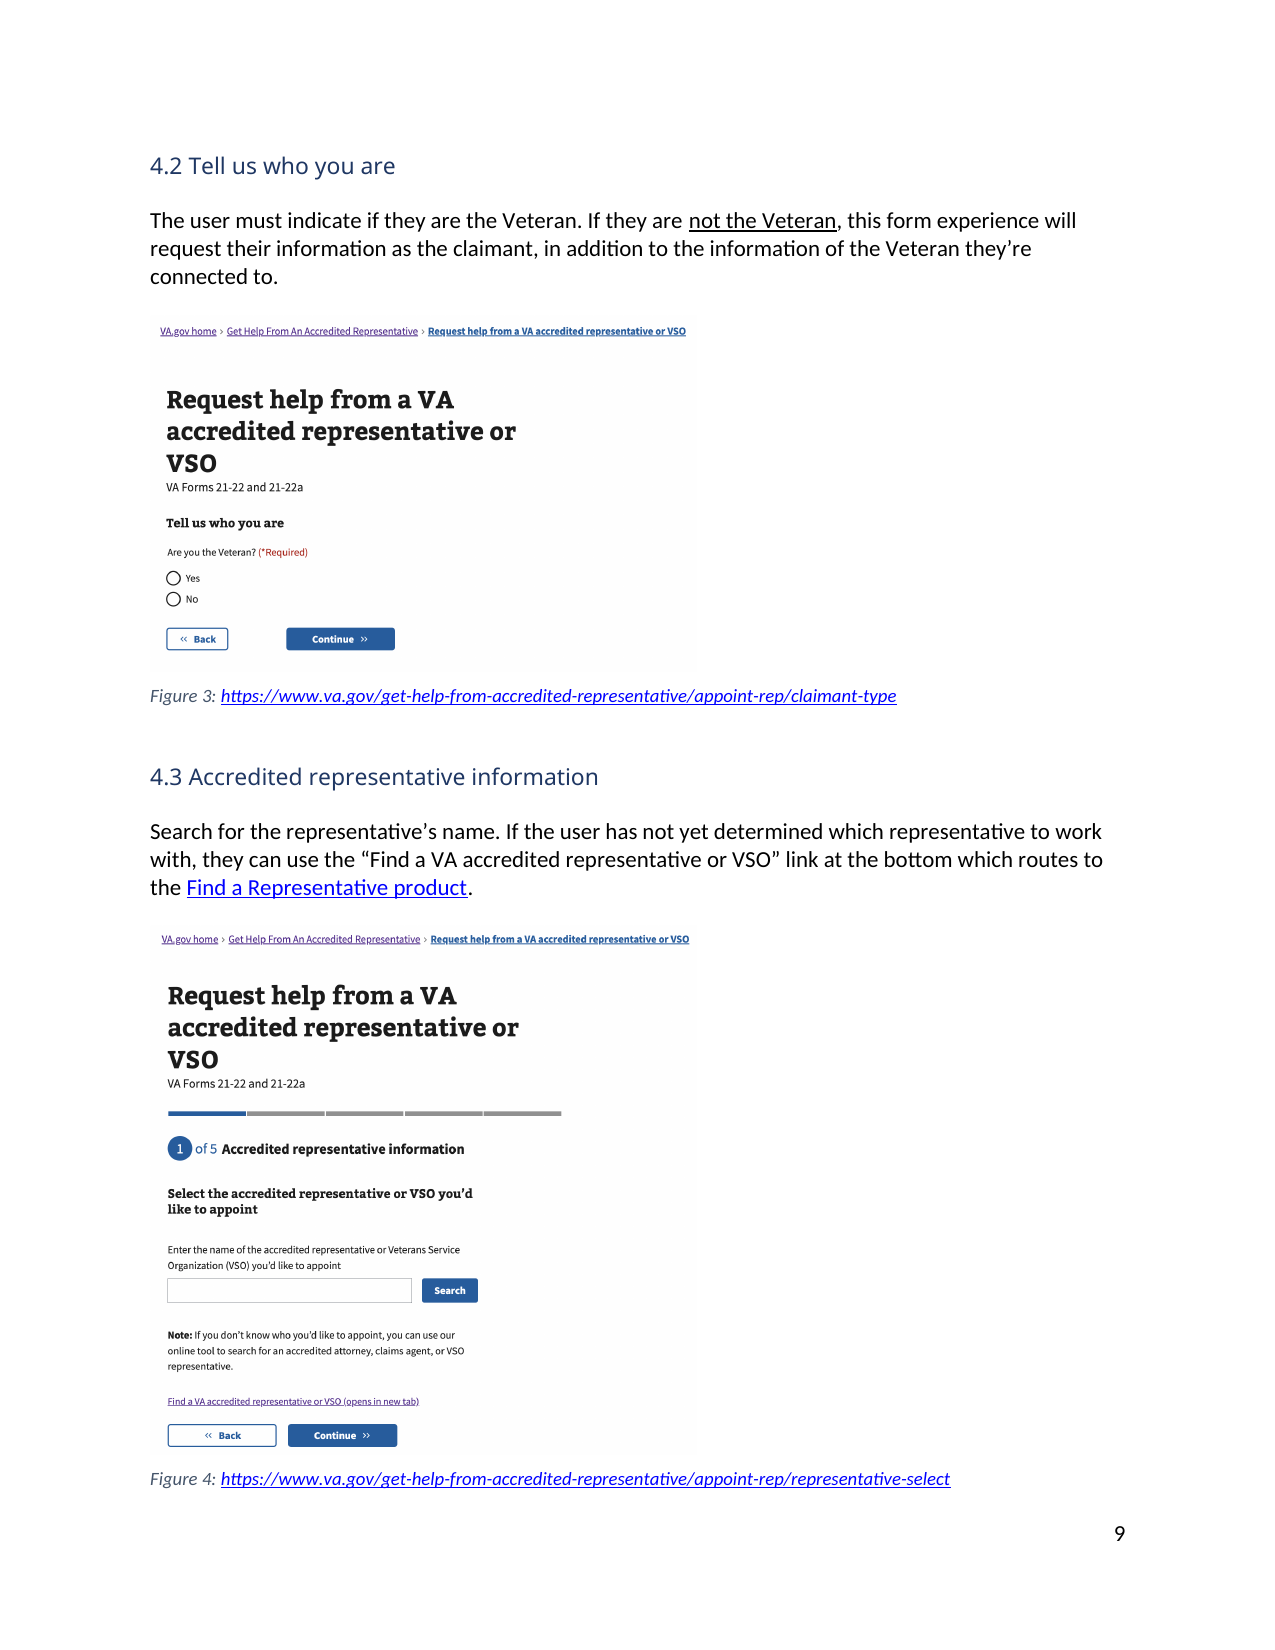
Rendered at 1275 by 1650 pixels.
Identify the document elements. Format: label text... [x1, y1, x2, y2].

subtitle 4.3 Accredited representative information [150, 761, 1125, 792]
picture [150, 925, 697, 1455]
text Figure 4: https://www.va.gov/get-help-from-accredited-representative/appoint-rep/representative-select [150, 1467, 1125, 1490]
text Search for the representative’s name. If the user has not yet determined which representative to work with, they can use the “Find a VA accredited representative or VSO” link at the bottom which routes to the Find a Representative product. [150, 817, 1125, 901]
subtitle 4.2 Tell us who you are [150, 150, 1125, 181]
text The user must indicate if they are the Veteran. If they are not the Veteran, this form experience will request their information as the claimant, in addition to the information of the Veteran they’re connected to. [150, 206, 1125, 290]
text Figure 3: https://www.va.gov/get-help-from-accredited-representative/appoint-rep/claimant-type [150, 684, 1125, 707]
picture [150, 315, 697, 672]
